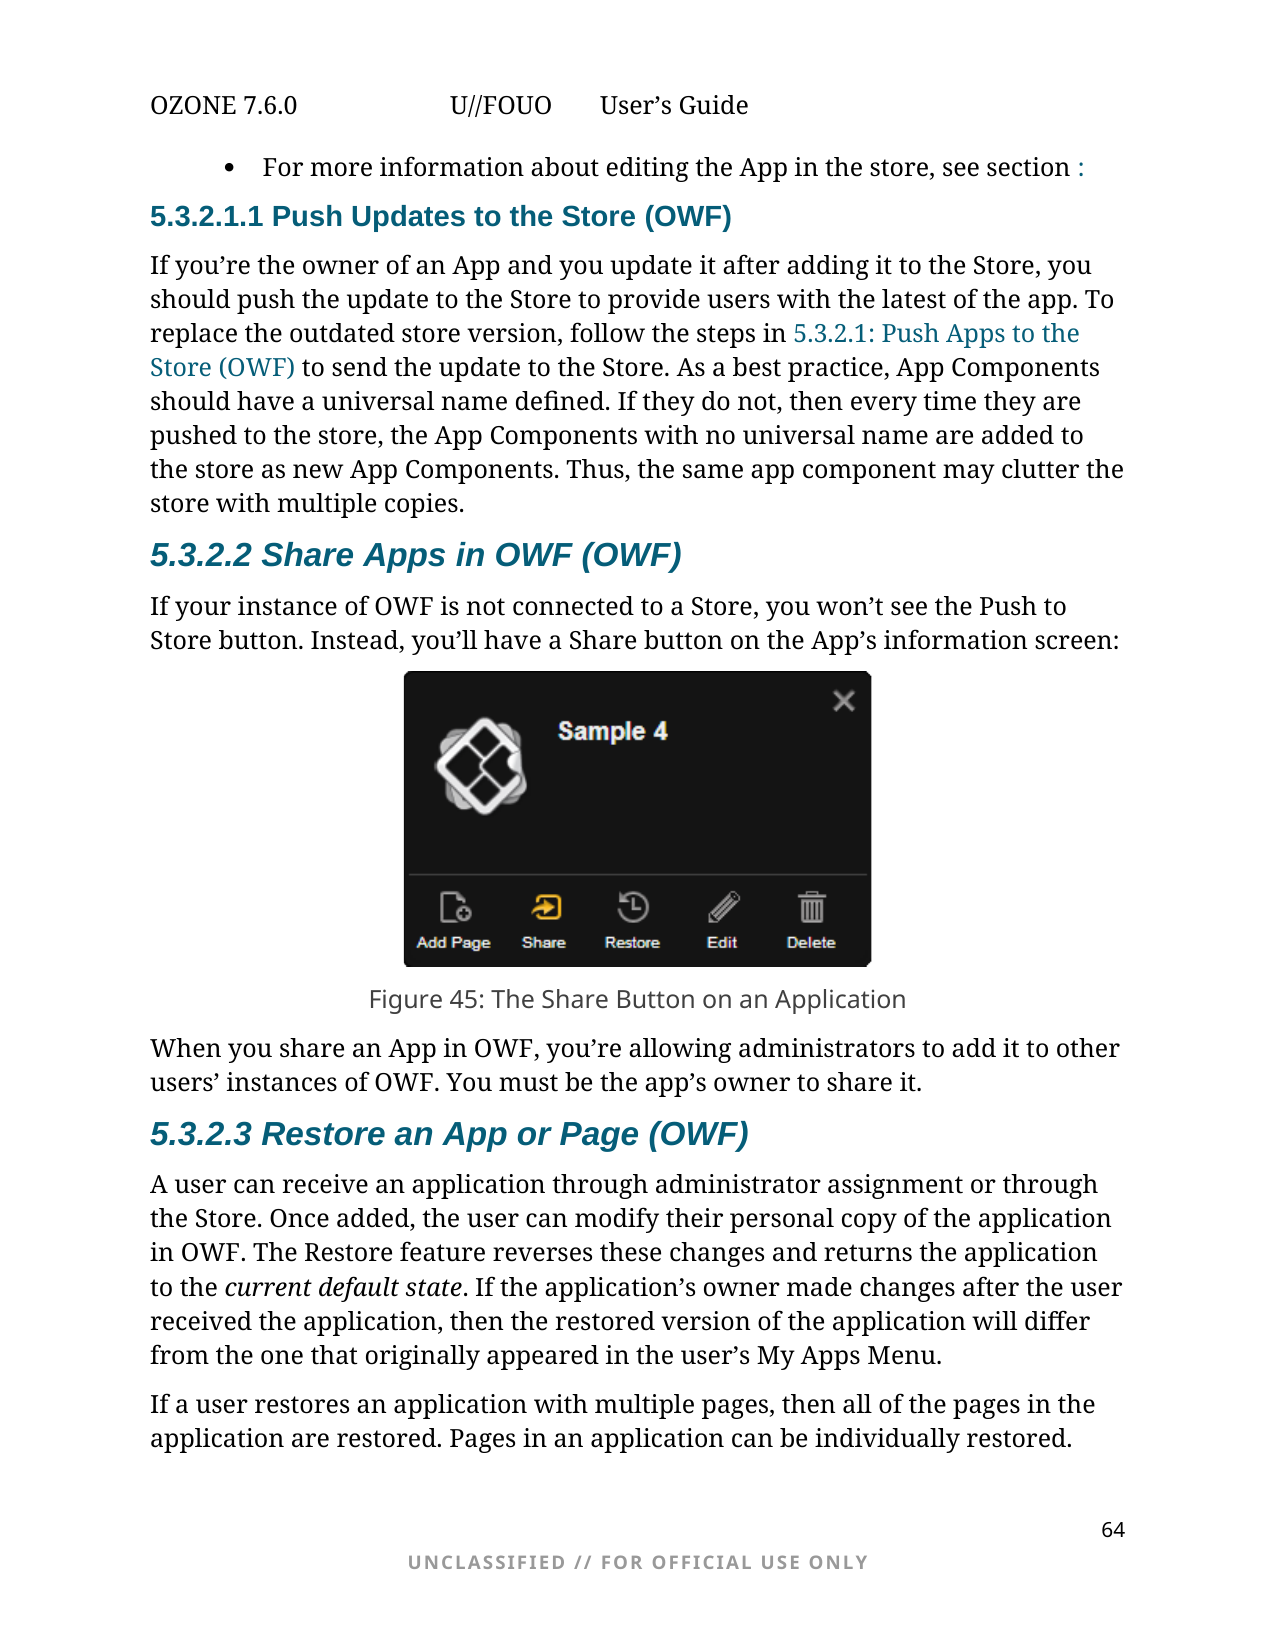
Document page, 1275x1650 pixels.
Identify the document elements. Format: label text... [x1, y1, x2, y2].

text If a user restores an application with multiple pages, then all of the pages in the application are restored. Pages in an application can be individually restored. [150, 1386, 1125, 1454]
text A user can receive an application through administrator assignment or through the Store. Once added, the user can modify their personal copy of the application in OWF. The Restore feature reverses these changes and returns the application to the current default state. If the application’s owner made changes after the user received the application, then the restored version of the application will differ from the one that originally appeared in the user’s My Apps Menu. [150, 1167, 1125, 1371]
text If your instance of OWF is not connected to a Store, you won’t see the Push to Store button. Instead, you’ll have a Share button on the App’s information screen: [150, 588, 1125, 657]
picture [403, 671, 872, 967]
subtitle Share Apps in OWF (OWF) [150, 535, 1125, 573]
text When you share an App in OWF, you’re allowing administrators to add it to other users’ instances of OWF. You must be the app’s owner to share it. [150, 1030, 1125, 1098]
list For more information about editing the App in the store, see section : [225, 150, 1125, 184]
subtitle Restore an App or Page (OWF) [150, 1113, 1125, 1152]
text If you’re the owner of an App and you update it after adding it to the Store, you should push the update to the Store to provide users with the latest of the app. To replace the outdated store version, follow the steps in 5.3.2.1: Push Apps to the Store (OWF) to send the update to the Store. As a best practice, App Components should have a universal name defined. If they do not, then every time they are pushed to the store, the App Components with no universal name are added to the store as new App Components. Thus, the same app component may clutter the store with multiple copies. [150, 248, 1125, 520]
subtitle Push Updates to the Store (OWF) [150, 199, 1125, 233]
